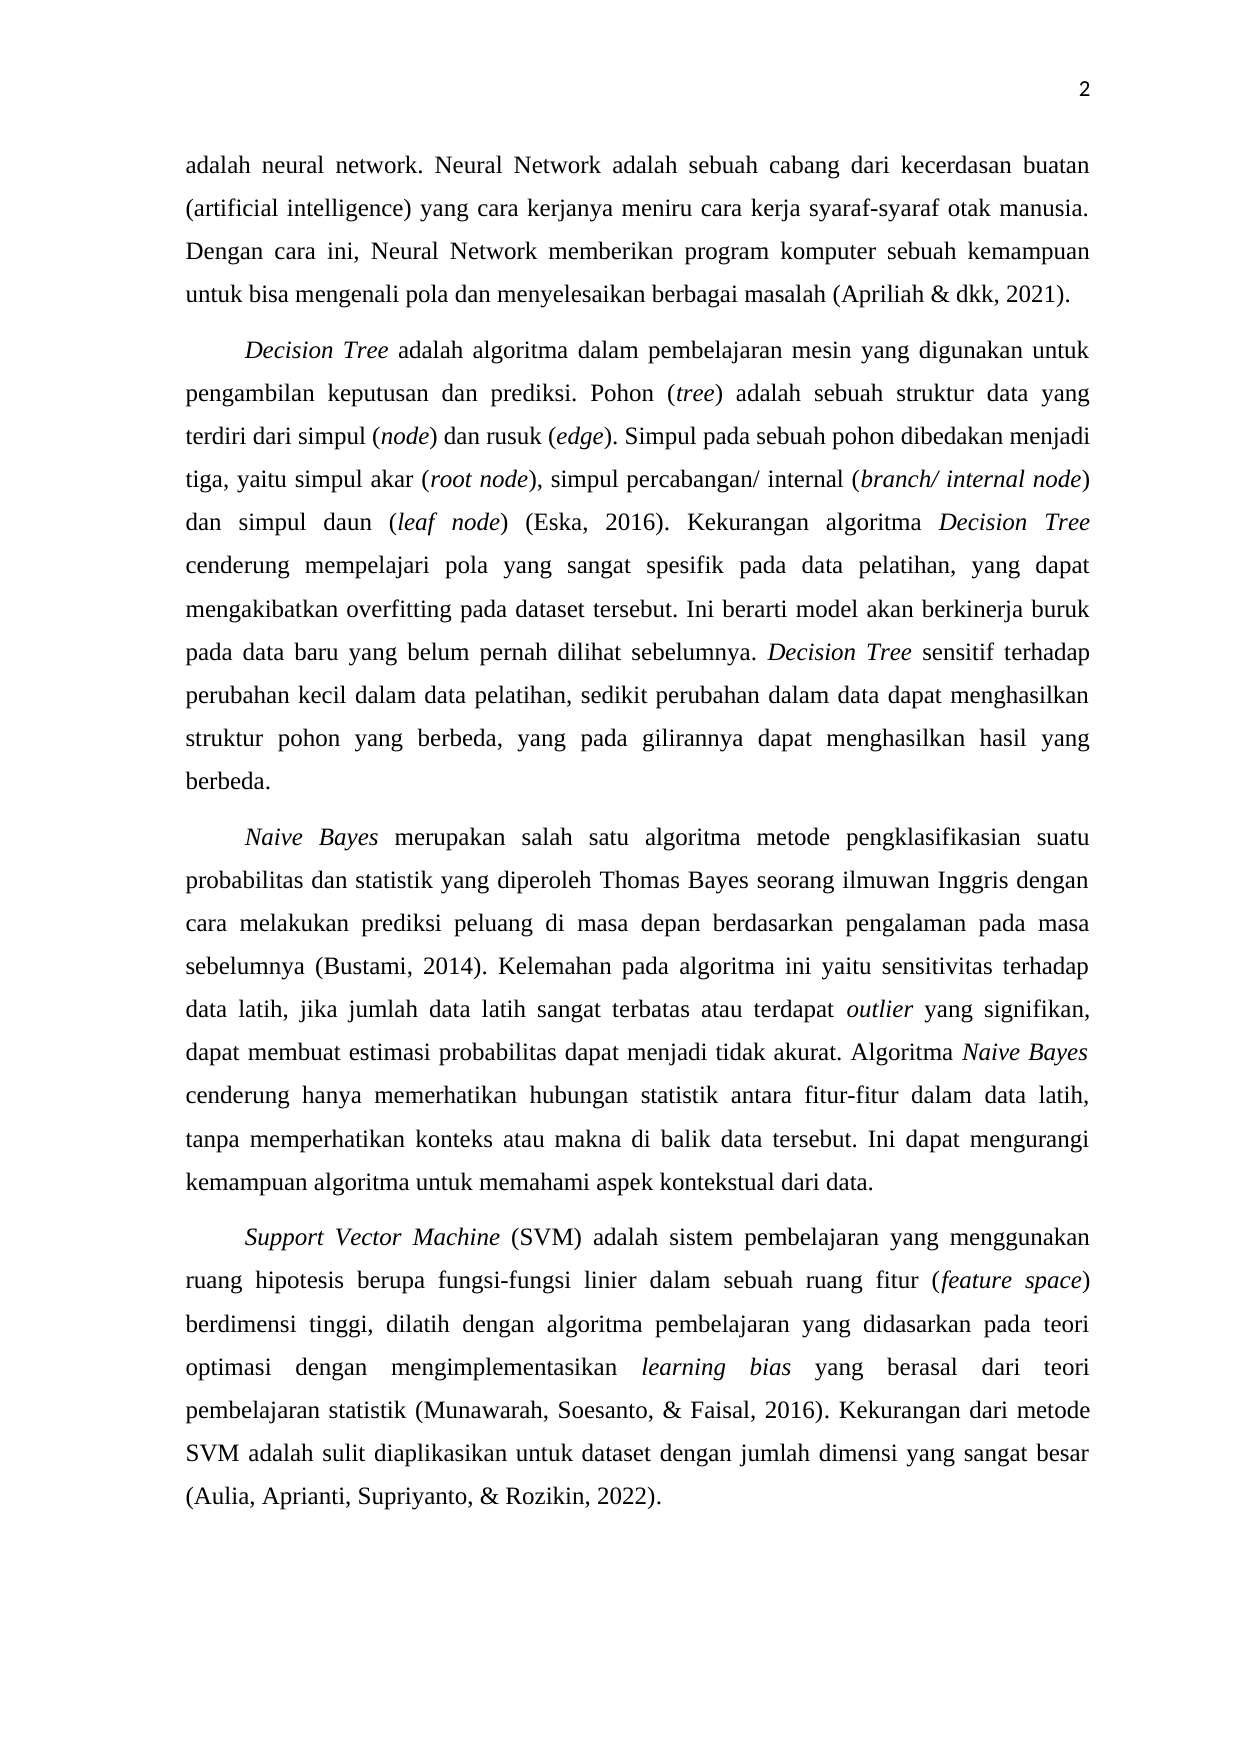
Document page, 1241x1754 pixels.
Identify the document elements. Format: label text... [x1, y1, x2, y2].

text Naive Bayes merupakan salah satu algoritma metode pengklasifikasian suatu probabilitas dan statistik yang diperoleh Thomas Bayes seorang ilmuwan Inggris dengan cara melakukan prediksi peluang di masa depan berdasarkan pengalaman pada masa sebelumnya . Kelemahan pada algoritma ini yaitu sensitivitas terhadap data latih, jika jumlah data latih sangat terbatas atau terdapat outlier yang signifikan, dapat membuat estimasi probabilitas dapat menjadi tidak akurat. Algoritma Naive Bayes cenderung hanya memerhatikan hubungan statistik antara fitur-fitur dalam data latih, tanpa memperhatikan konteks atau makna di balik data tersebut. Ini dapat mengurangi kemampuan algoritma untuk memahami aspek kontekstual dari data. [185, 822, 1090, 1196]
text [185, 150, 1090, 308]
text Decision Tree adalah algoritma dalam pembelajaran mesin yang digunakan untuk pengambilan keputusan dan prediksi. Pohon (tree) adalah sebuah struktur data yang terdiri dari simpul (node) dan rusuk (edge). Simpul pada sebuah pohon dibedakan menjadi tiga, yaitu simpul akar (root node), simpul percabangan/ internal (branch/ internal node) dan simpul daun (leaf node) . Kekurangan algoritma Decision Tree cenderung mempelajari pola yang sangat spesifik pada data pelatihan, yang dapat mengakibatkan overfitting pada dataset tersebut. Ini berarti model akan berkinerja buruk pada data baru yang belum pernah dilihat sebelumnya. Decision Tree sensitif terhadap perubahan kecil dalam data pelatihan, sedikit perubahan dalam data dapat menghasilkan struktur pohon yang berbeda, yang pada gilirannya dapat menghasilkan hasil yang berbeda. [185, 335, 1090, 795]
text Support Vector Machine (SVM) adalah sistem pembelajaran yang menggunakan ruang hipotesis berupa fungsi-fungsi linier dalam sebuah ruang fitur (feature space) berdimensi tinggi, dilatih dengan algoritma pembelajaran yang didasarkan pada teori optimasi dengan mengimplementasikan learning bias yang berasal dari teori pembelajaran statistik . Kekurangan dari metode SVM adalah sulit diaplikasikan untuk dataset dengan jumlah dimensi yang sangat besar . [185, 1222, 1090, 1510]
